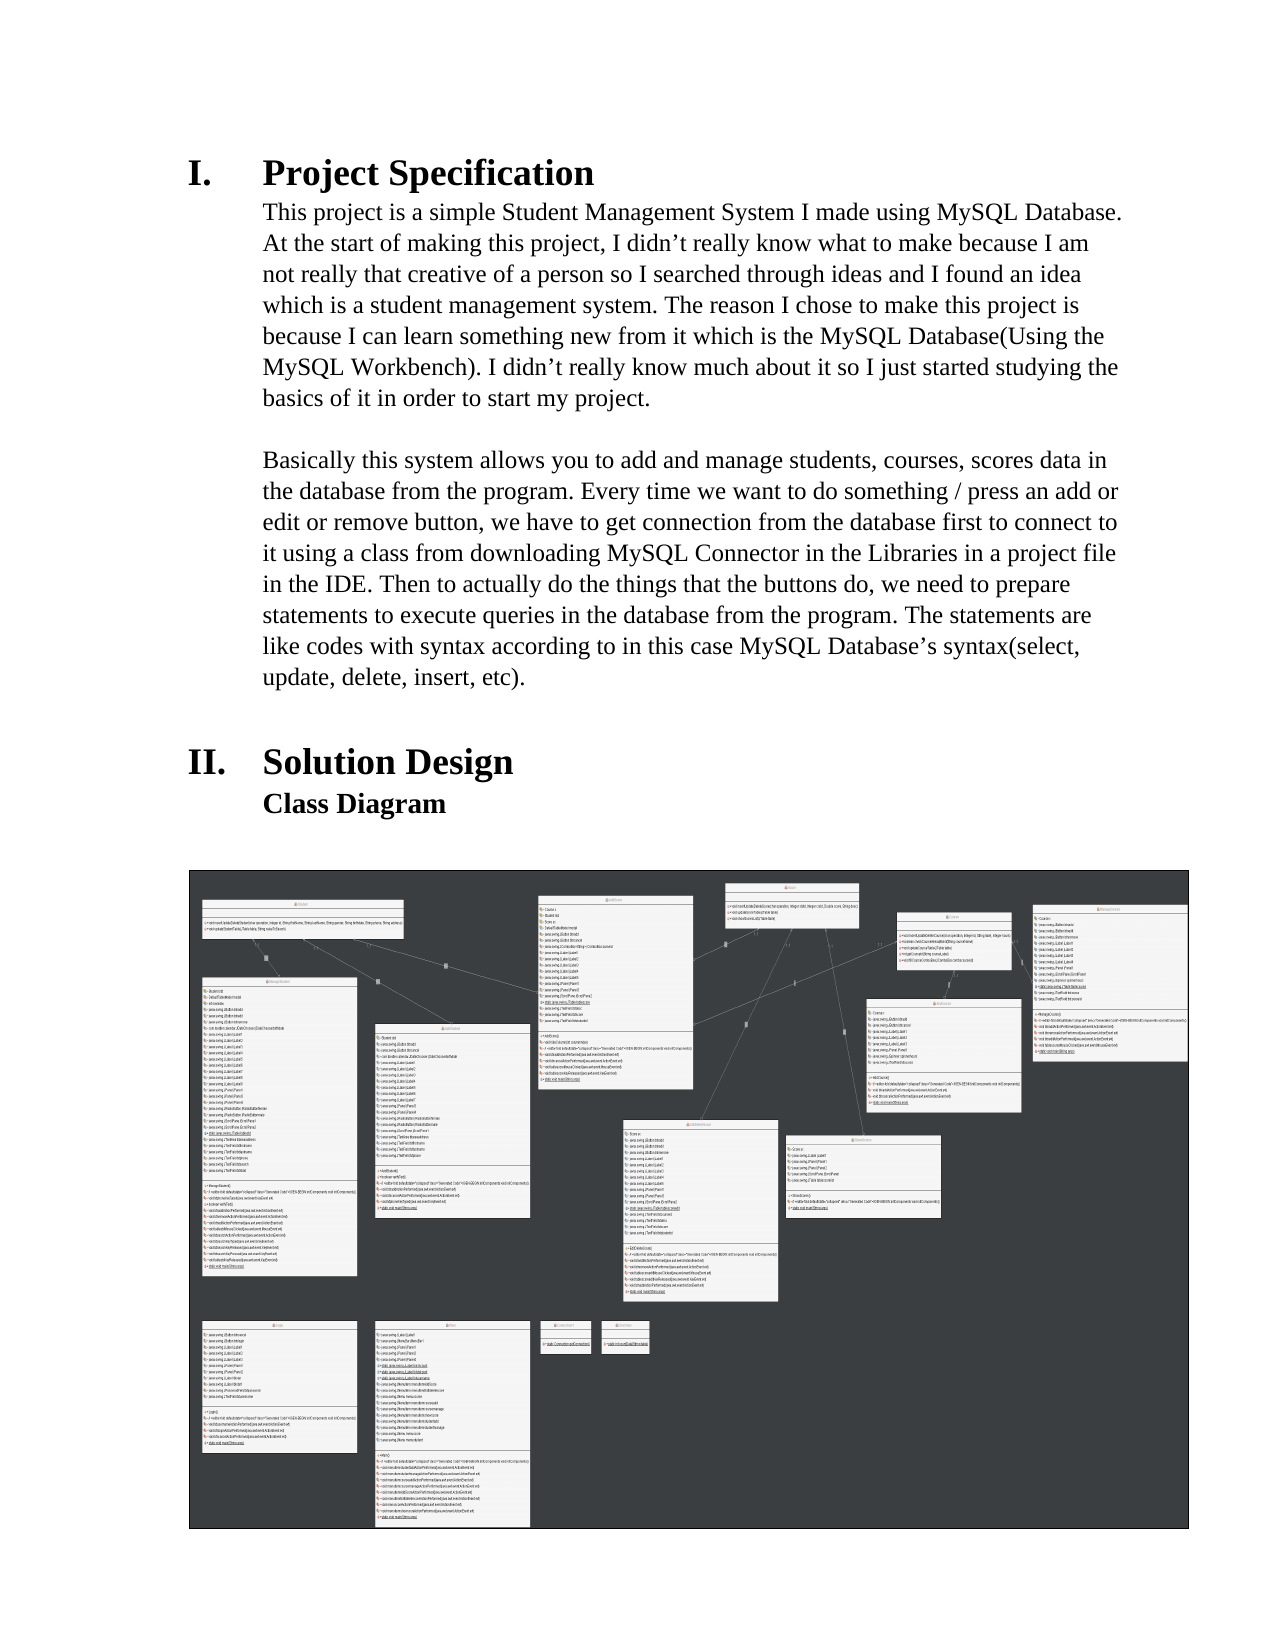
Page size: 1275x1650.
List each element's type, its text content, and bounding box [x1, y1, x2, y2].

list Project Specification [187, 150, 1125, 193]
list This project is a simple Student Management System I made using MySQL Database. At the start of making this project, I didn’t really know what to make because I am not really that creative of a person so I searched through ideas and I found an idea which is a student management system. The reason I chose to make this project is because I can learn something new from it which is the MySQL Database(Using the MySQL Workbench). I didn’t really know much about it so I just started studying the basics of it in order to start my project. [262, 197, 1125, 412]
list Solution Design [187, 740, 1125, 783]
list Basically this system allows you to add and manage students, courses, scores data in the database from the program. Every time we want to do something / press an add or edit or remove button, we have to get connection from the database first to connect to it using a class from downloading MySQL Connector in the Libraries in a project file in the IDE. Then to actually do the things that the buttons do, we need to prepare statements to execute queries in the database from the program. The statements are like codes with syntax according to in this case MySQL Database’s syntax(select, update, delete, insert, etc). [262, 445, 1125, 691]
picture [190, 871, 1188, 1528]
list Class Diagram [262, 786, 1125, 820]
